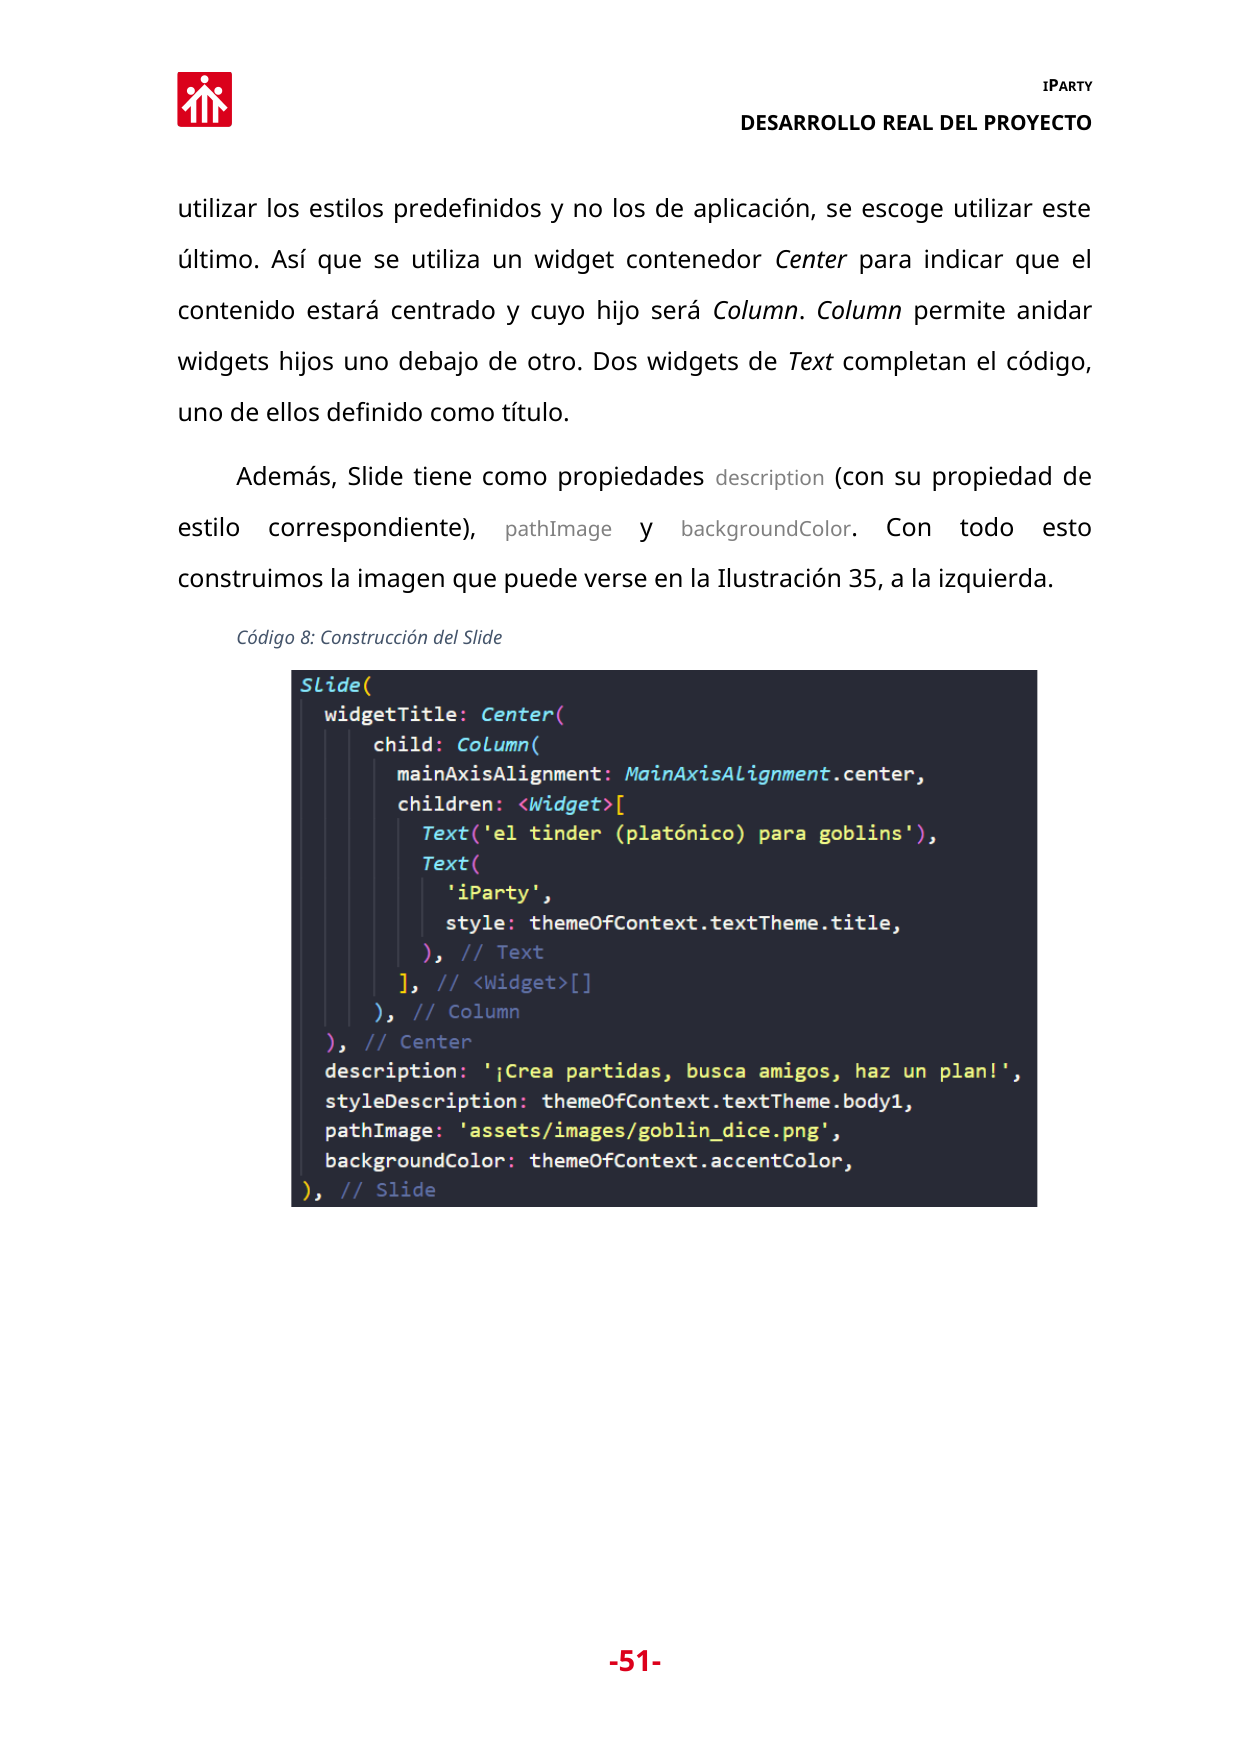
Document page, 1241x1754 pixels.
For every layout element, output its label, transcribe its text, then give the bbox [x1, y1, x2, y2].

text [177, 191, 1092, 429]
picture [291, 670, 1038, 1207]
picture [177, 72, 232, 127]
text Código 8: Construcción del Slide [177, 624, 1092, 650]
text Además, Slide tiene como propiedades description (con su propiedad de estilo correspondiente), pathImage y backgroundColor. Con todo esto construimos la imagen que puede verse en la Ilustración 35, a la izquierda. [177, 459, 1092, 595]
